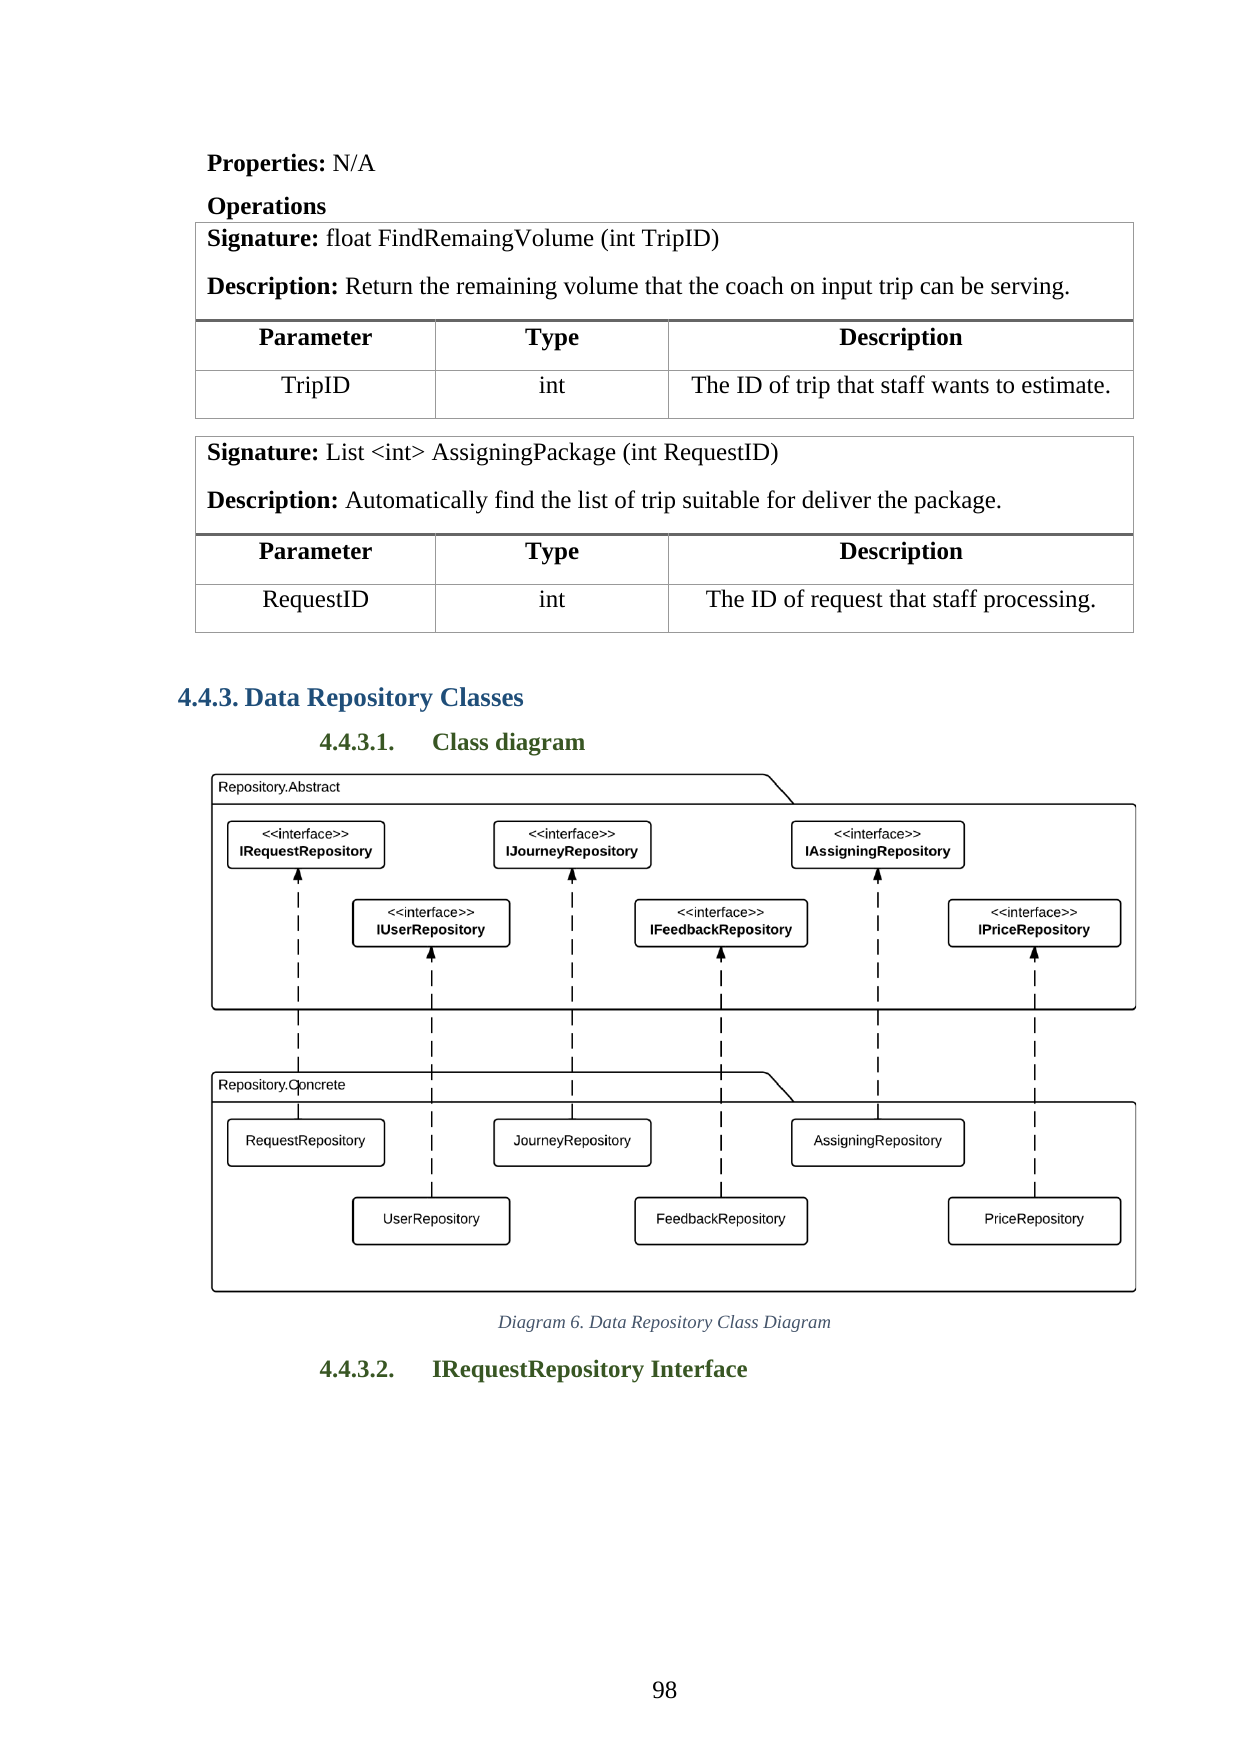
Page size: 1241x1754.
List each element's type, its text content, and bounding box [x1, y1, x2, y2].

table_cell TripID [196, 371, 435, 418]
table_cell Parameter [196, 322, 435, 369]
picture [206, 770, 1137, 1293]
text Operations [207, 191, 1122, 220]
table_header Signature: List <int> AssigningPackage (int RequestID) Description: Automatically find the list of trip suitable for deliver the package. [196, 437, 1133, 533]
subtitle IRequestRepository Interface [319, 1354, 1122, 1382]
table_cell Description [669, 536, 1133, 583]
table_cell int [436, 371, 668, 418]
text Properties: N/A [207, 148, 1122, 176]
subtitle Data Repository Classes [239, 681, 1122, 712]
table_cell The ID of trip that staff wants to estimate. [669, 371, 1133, 418]
table_cell Description [669, 322, 1133, 369]
table_cell Parameter [196, 536, 435, 583]
table_header Signature: float FindRemaingVolume (int TripID) Description: Return the remaining volume that the coach on input trip can be serving. [196, 223, 1133, 319]
table_cell Type [436, 322, 668, 369]
table_cell The ID of request that staff processing. [669, 585, 1133, 632]
text Diagram 6. Data Repository Class Diagram [207, 1311, 1122, 1333]
table_cell Type [436, 536, 668, 583]
table_cell int [436, 585, 668, 632]
table_cell RequestID [196, 585, 435, 632]
subtitle Class diagram [319, 727, 1122, 756]
